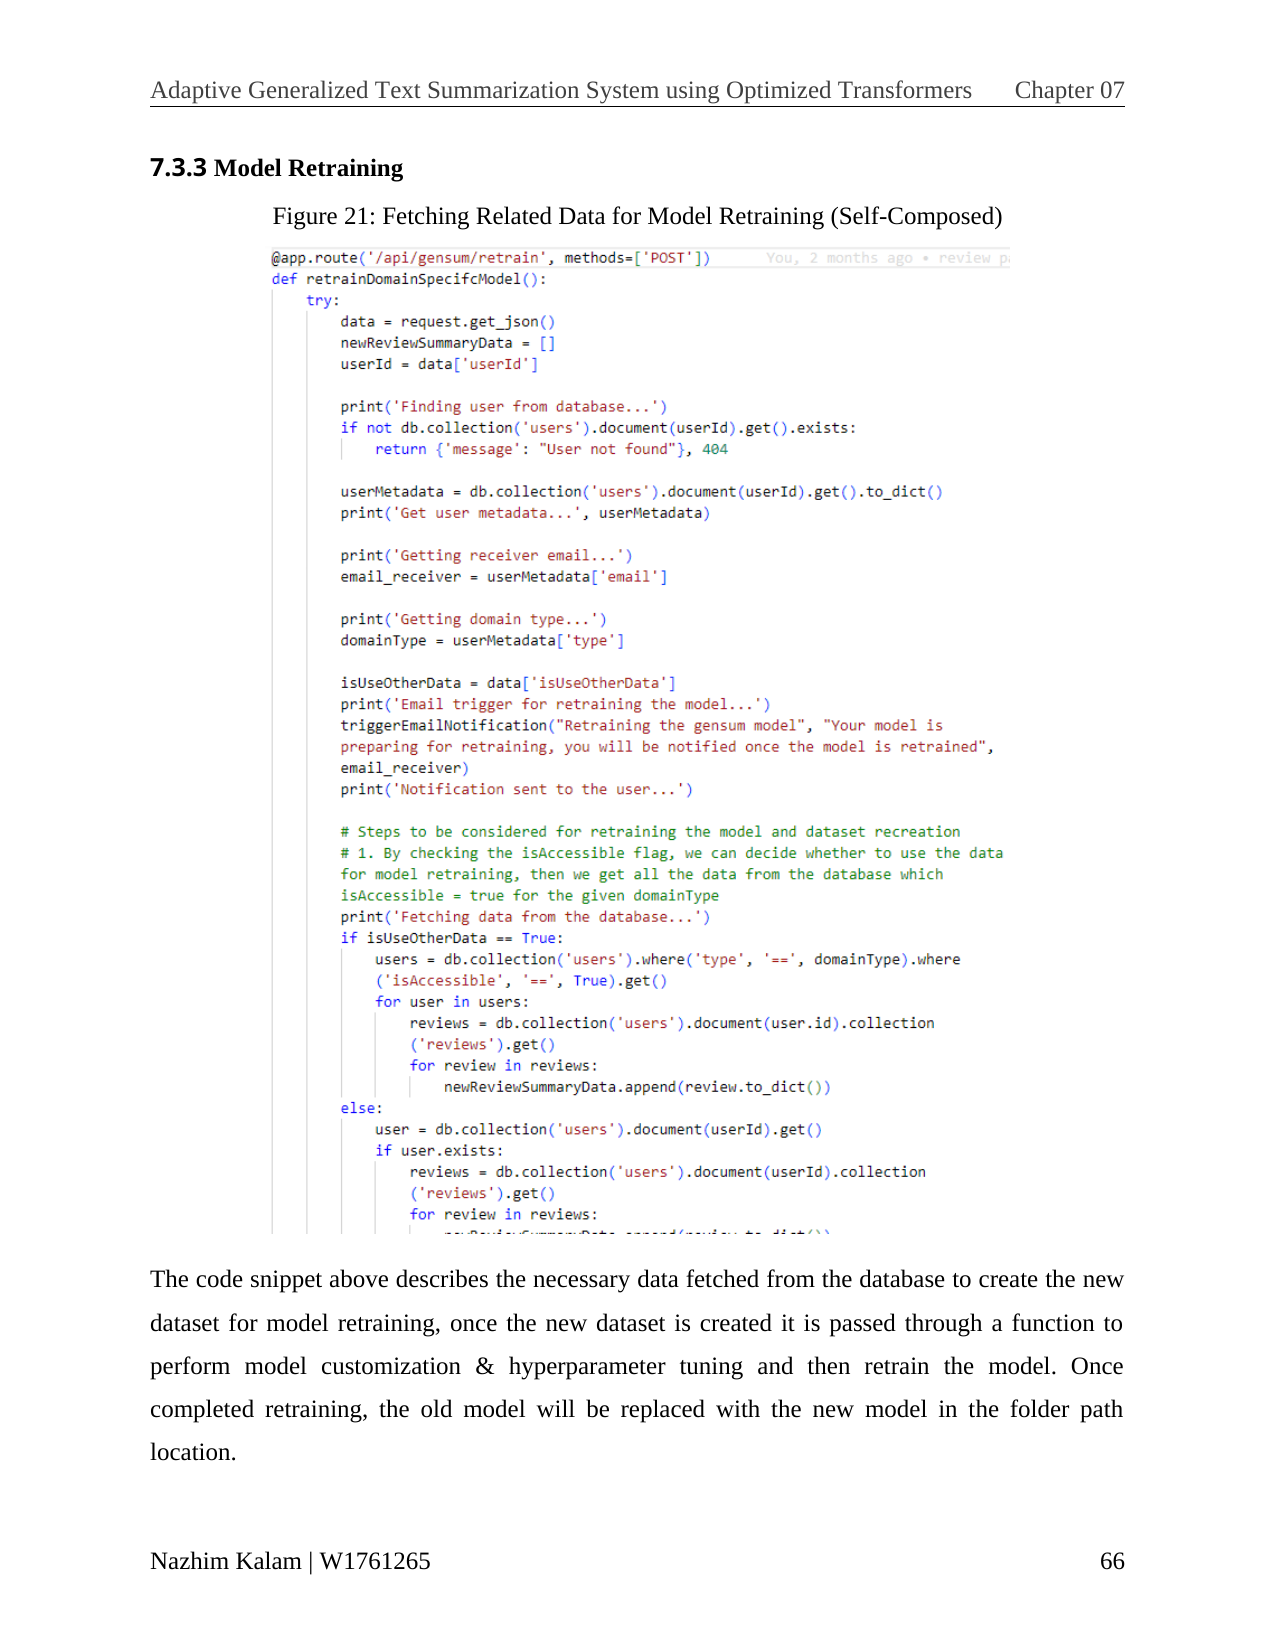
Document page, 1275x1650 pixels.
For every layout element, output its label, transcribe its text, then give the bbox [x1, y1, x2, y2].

picture [265, 246, 1010, 1234]
text The code snippet above describes the necessary data fetched from the database to create the new dataset for model retraining, once the new dataset is created it is passed through a function to perform model customization & hyperparameter tuning and then retrain the model. Once completed retraining, the old model will be replaced with the new model in the folder path location. [150, 1264, 1125, 1466]
subtitle 7.3.3 Model Retraining [150, 150, 1125, 184]
